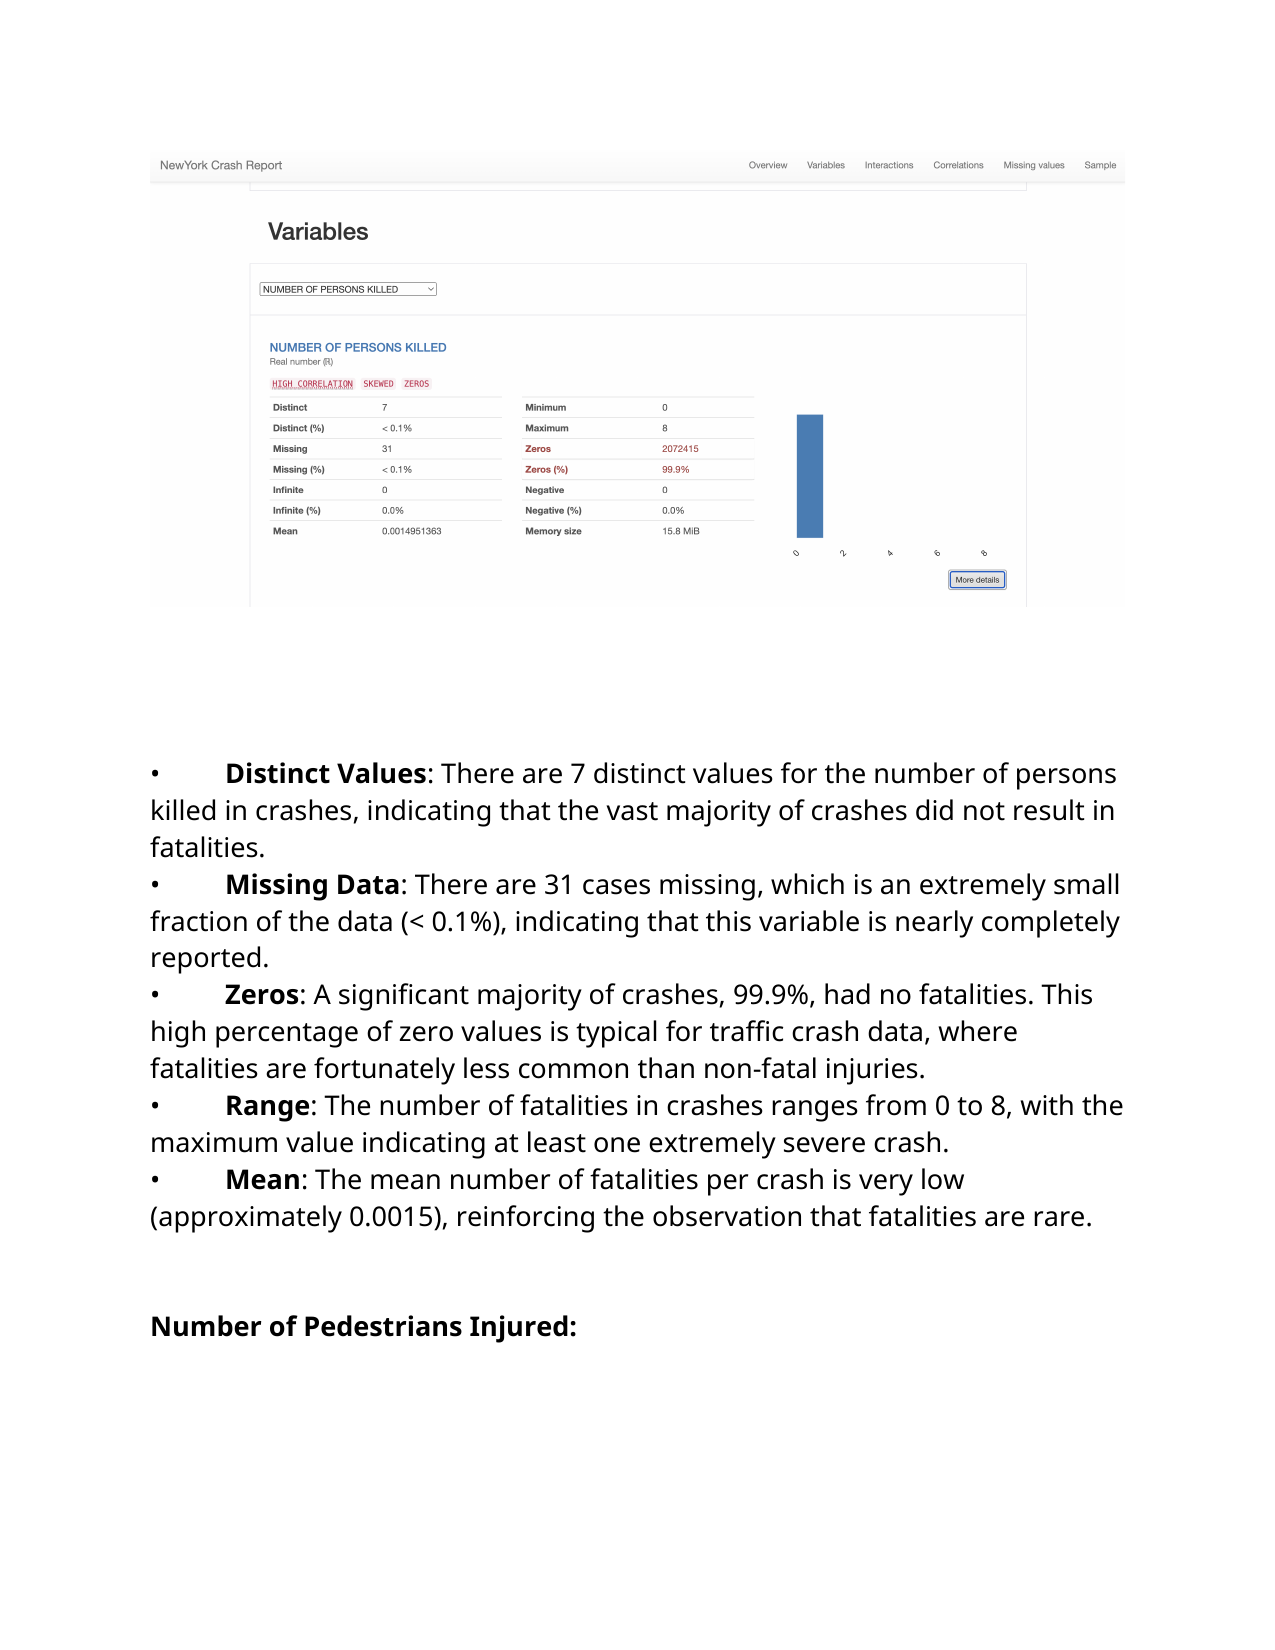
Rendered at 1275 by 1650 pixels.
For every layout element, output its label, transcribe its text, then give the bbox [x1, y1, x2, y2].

list Range: The number of fatalities in crashes ranges from 0 to 8, with the maximum value indicating at least one extremely severe crash. [150, 1086, 1125, 1160]
list Distinct Values: There are 7 distinct values for the number of persons killed in crashes, indicating that the vast majority of crashes did not result in fatalities. [150, 754, 1125, 865]
list Mean: The mean number of fatalities per crash is very low (approximately 0.0015), reinforcing the observation that fatalities are rare. [150, 1160, 1125, 1234]
list Zeros: A significant majority of crashes, 99.9%, had no fatalities. This high percentage of zero values is typical for traffic crash data, where fatalities are fortunately less common than non-fatal injuries. [150, 976, 1125, 1086]
text Number of Pedestrians Injured: [150, 1308, 1125, 1344]
list Missing Data: There are 31 cases missing, which is an extremely small fraction of the data (< 0.1%), indicating that this variable is nearly completely reported. [150, 865, 1125, 976]
picture [150, 150, 1125, 607]
